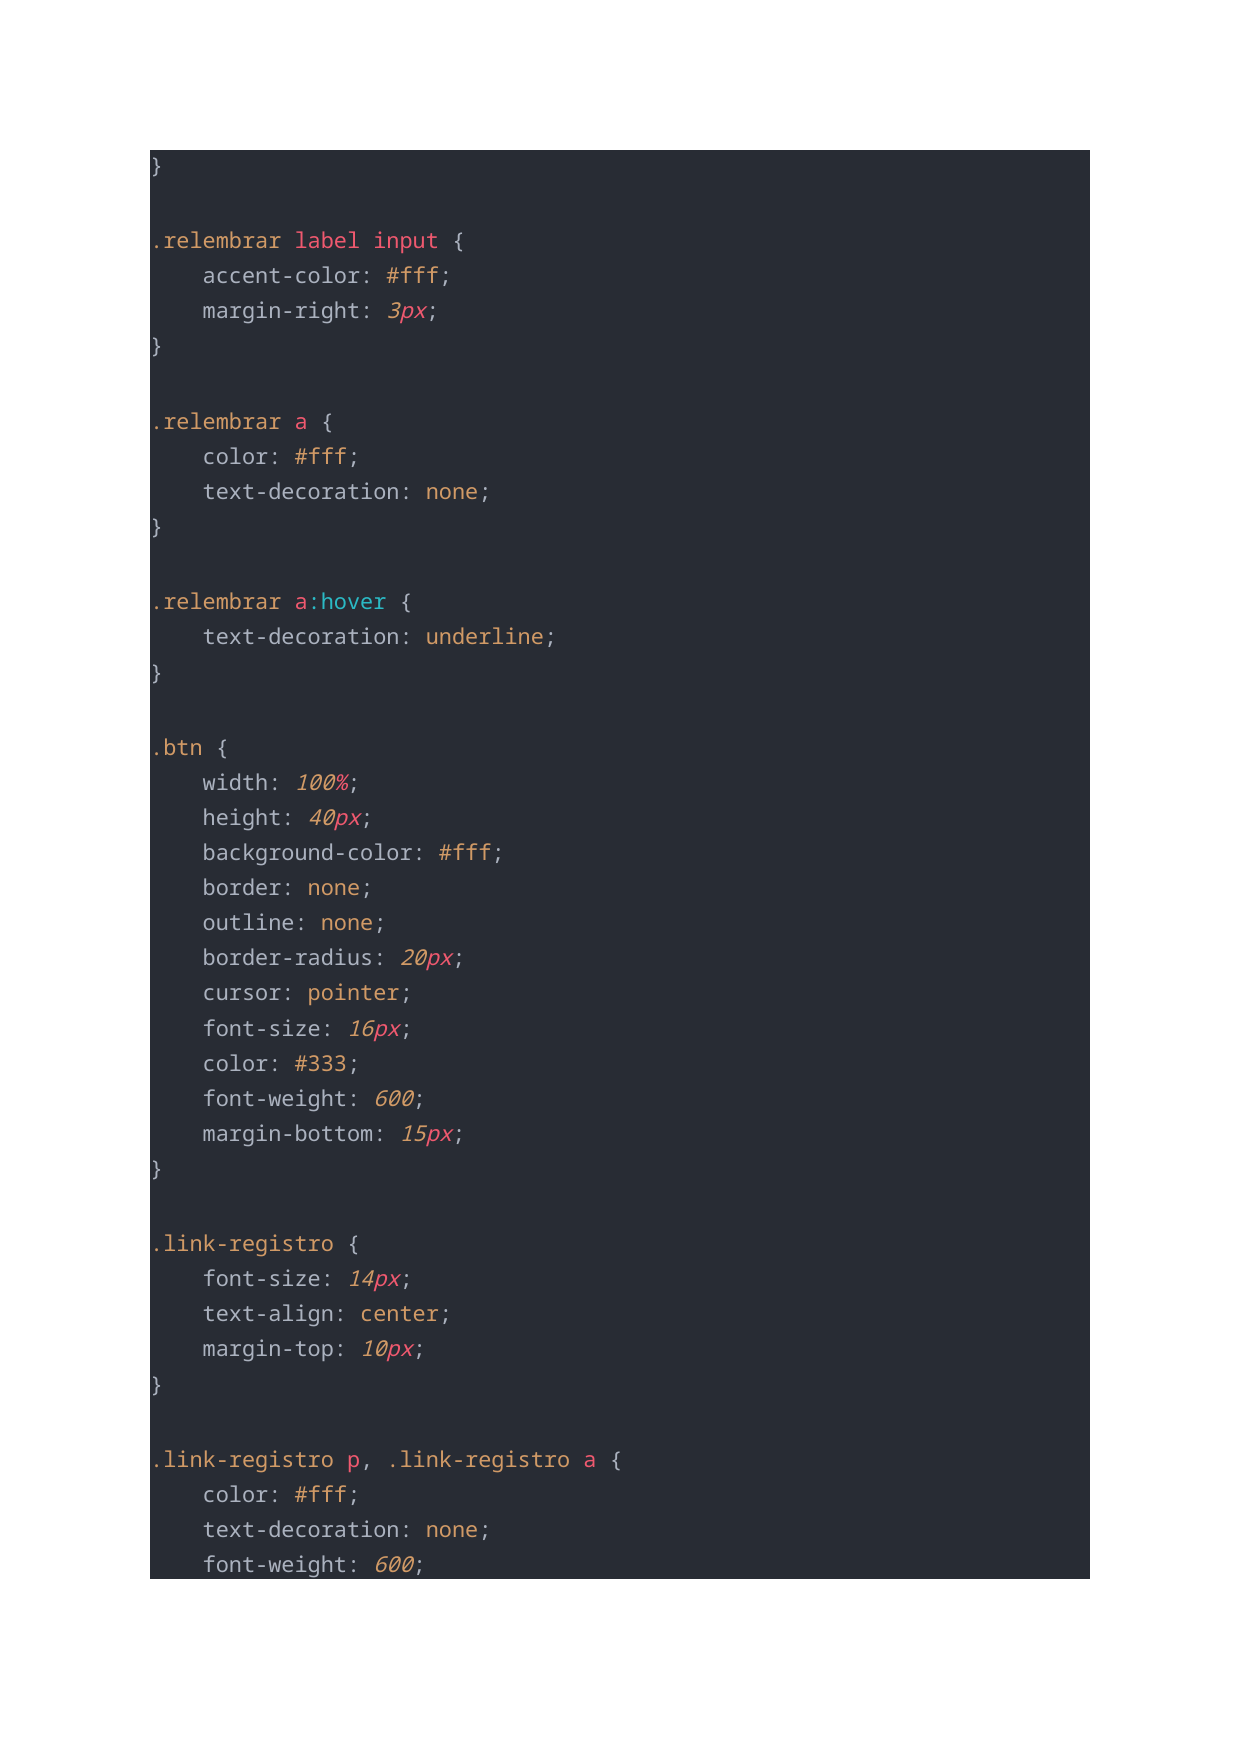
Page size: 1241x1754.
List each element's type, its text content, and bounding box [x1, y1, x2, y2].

text } [150, 331, 1090, 360]
text font-weight: 600; [150, 1549, 1090, 1579]
text border: none; [150, 872, 1090, 902]
text .relembrar a { [150, 406, 1090, 436]
text } [150, 150, 1090, 180]
text color: #fff; [150, 1479, 1090, 1509]
text width: 100%; [150, 767, 1090, 797]
text outline: none; [150, 907, 1090, 937]
text accent-color: #fff; [150, 260, 1090, 290]
text border-radius: 20px; [150, 942, 1090, 972]
text margin-right: 3px; [150, 295, 1090, 325]
text .relembrar label input { [150, 225, 1090, 255]
text .link-registro { [150, 1228, 1090, 1258]
text } [150, 1153, 1090, 1183]
text font-size: 14px; [150, 1263, 1090, 1293]
text .link-registro p, .link-registro a { [150, 1444, 1090, 1473]
text .relembrar a:hover { [150, 586, 1090, 616]
text .btn { [150, 732, 1090, 761]
text height: 40px; [150, 802, 1090, 832]
text background-color: #fff; [150, 837, 1090, 867]
text text-decoration: none; [150, 476, 1090, 506]
text } [150, 656, 1090, 686]
text } [150, 511, 1090, 541]
text text-decoration: underline; [150, 621, 1090, 651]
text text-decoration: none; [150, 1514, 1090, 1544]
text margin-top: 10px; [150, 1333, 1090, 1363]
text font-weight: 600; [150, 1083, 1090, 1112]
text } [150, 1368, 1090, 1398]
text cursor: pointer; [150, 977, 1090, 1007]
text color: #333; [150, 1048, 1090, 1077]
text text-align: center; [150, 1298, 1090, 1328]
text font-size: 16px; [150, 1012, 1090, 1042]
text margin-bottom: 15px; [150, 1118, 1090, 1148]
text color: #fff; [150, 441, 1090, 471]
